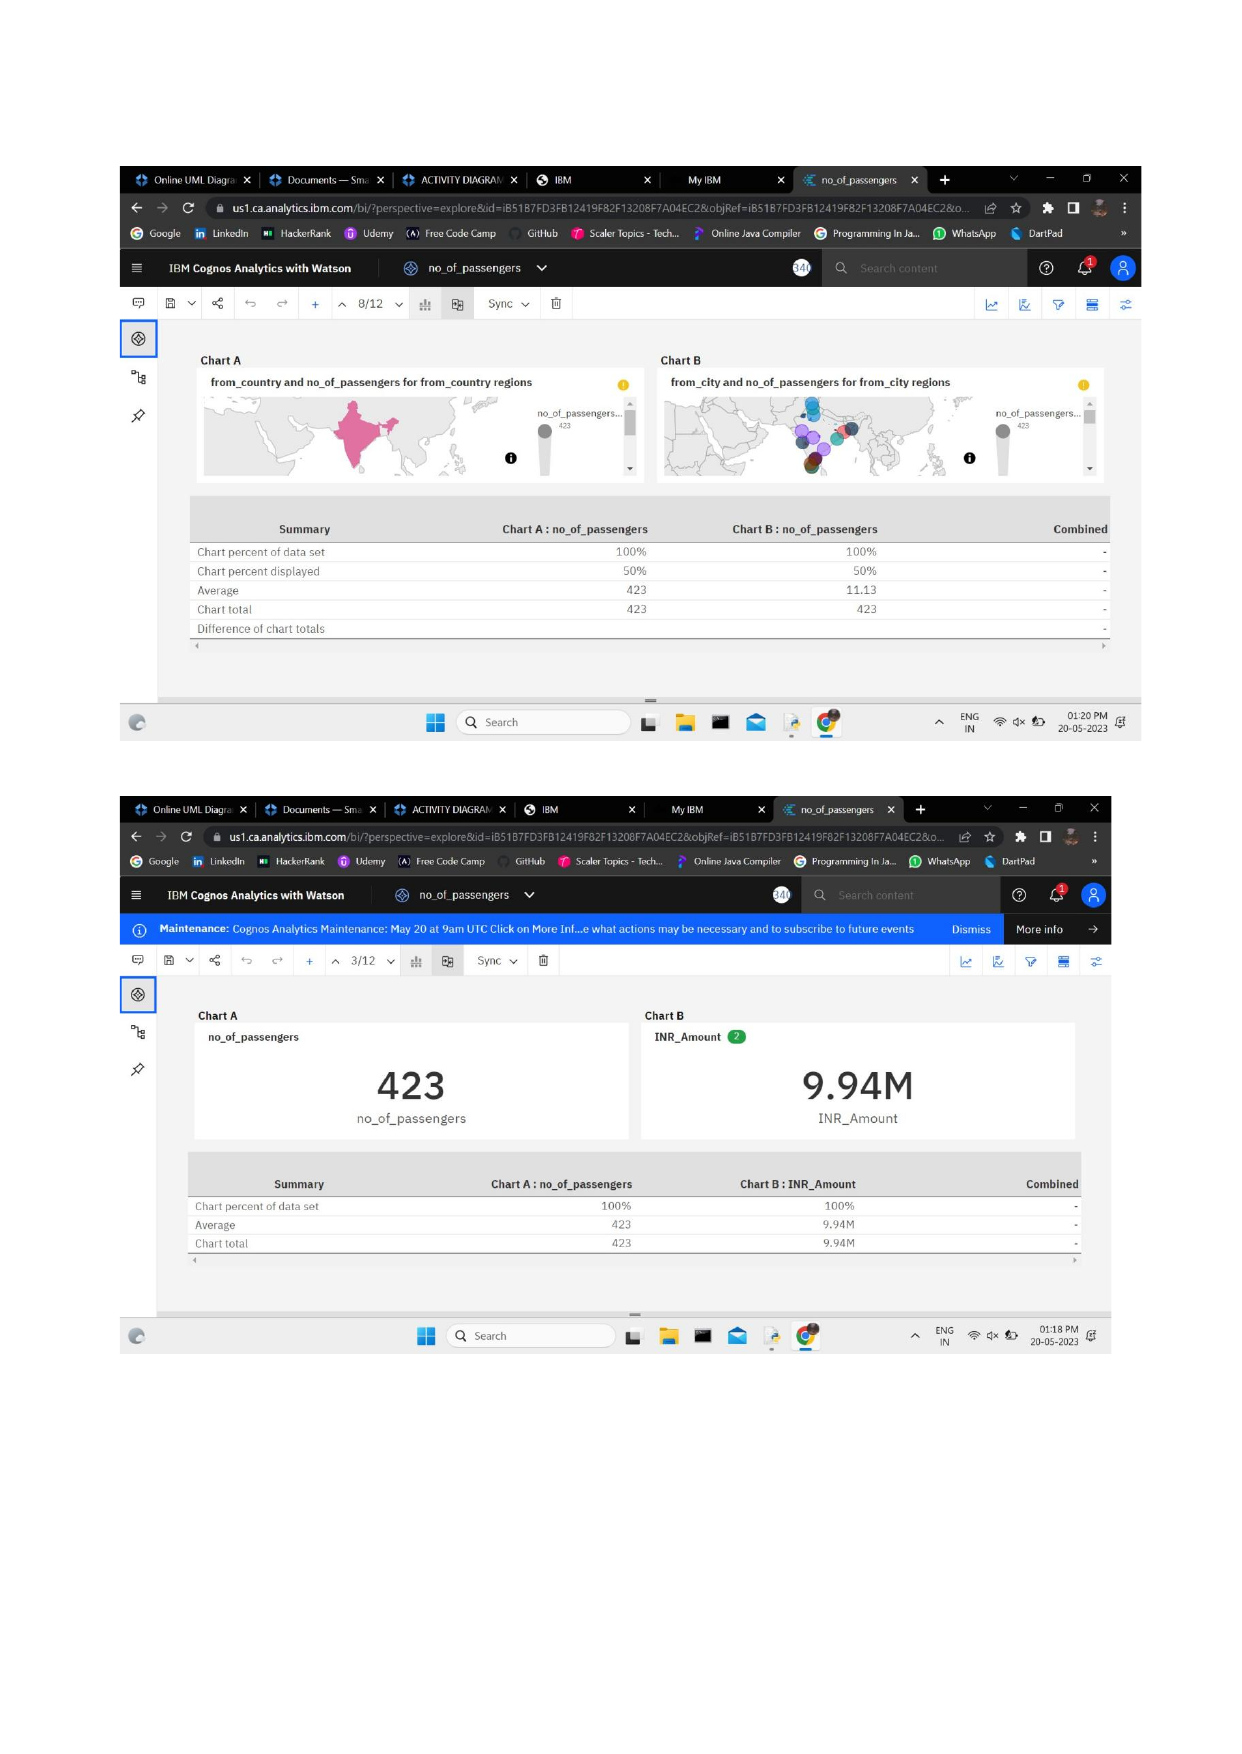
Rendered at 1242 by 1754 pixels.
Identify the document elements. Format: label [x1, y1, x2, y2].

picture [119, 166, 1142, 741]
picture [119, 796, 1112, 1354]
